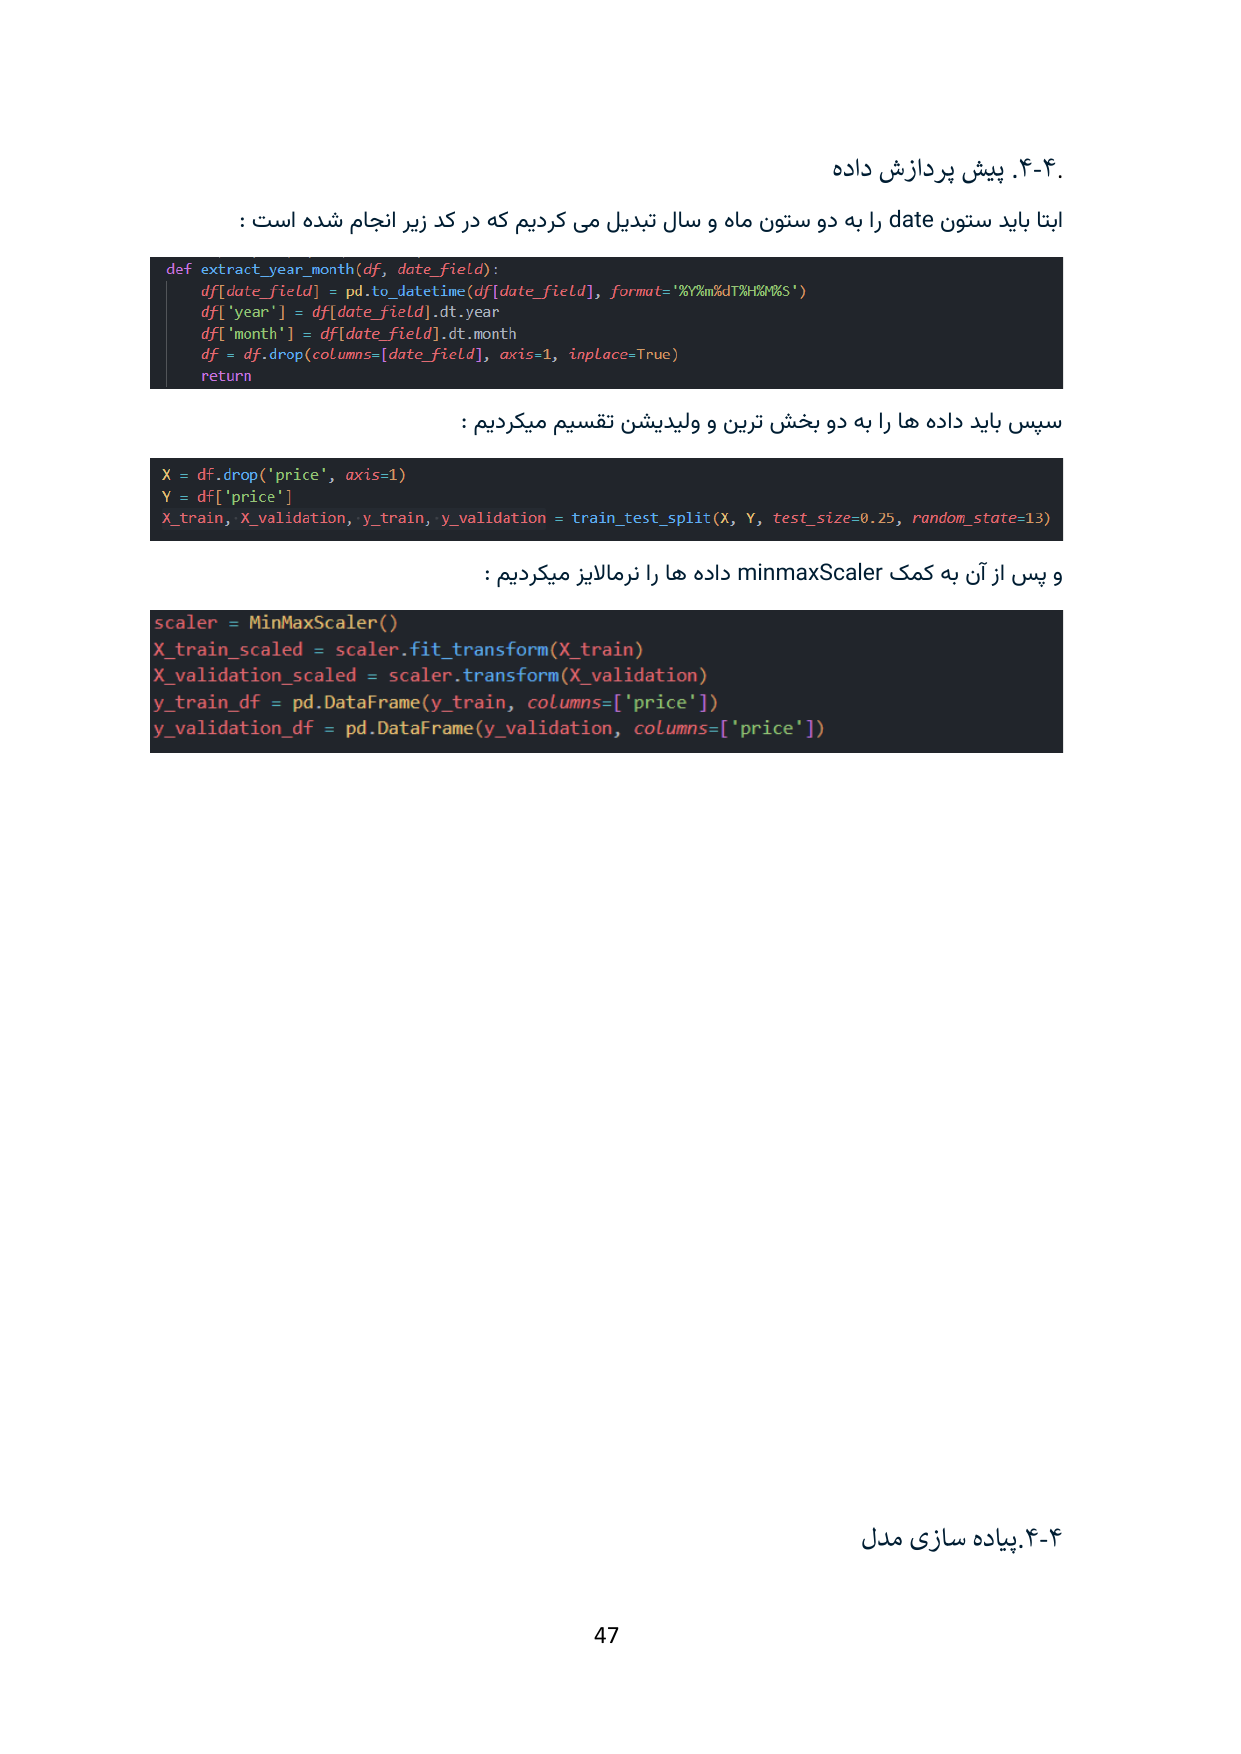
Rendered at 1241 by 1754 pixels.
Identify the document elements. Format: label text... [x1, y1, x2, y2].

picture [150, 257, 1064, 389]
picture [150, 458, 1064, 541]
text سپس باید داده ها را به دو بخش ترین و ولیدیشن تقسیم میکردیم : [150, 405, 1063, 441]
text و پس از آن به کمک minmaxScaler داده ها را نرمالایز میکردیم : [150, 557, 1063, 593]
text ابتا باید ستون date را به دو ستون ماه و سال تبدیل می کردیم که در کد زیر انجام شده است : [150, 203, 1063, 239]
text ۴-۴.پیاده سازی مدل [150, 1521, 1063, 1556]
text .۴-۴. پیش پردازش داده [150, 150, 1063, 186]
picture [150, 610, 1064, 753]
